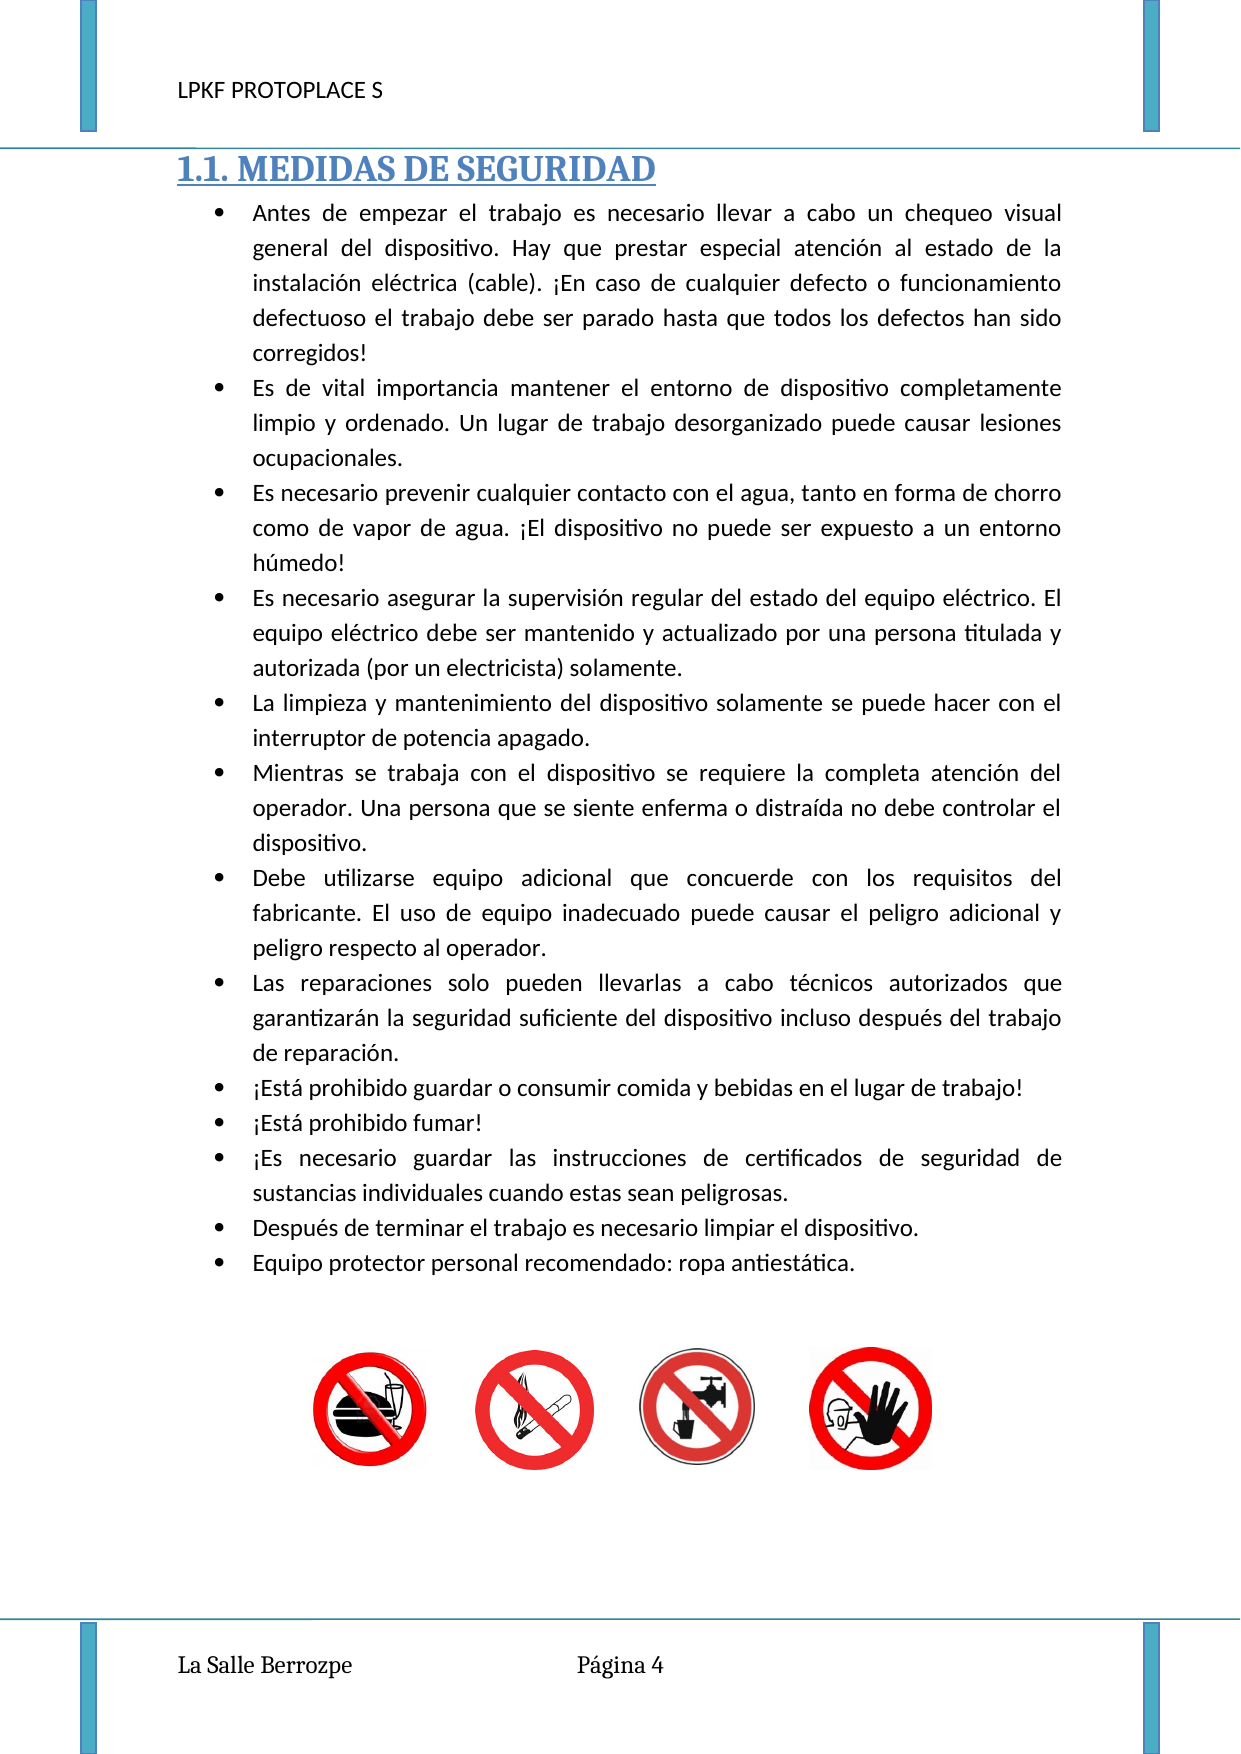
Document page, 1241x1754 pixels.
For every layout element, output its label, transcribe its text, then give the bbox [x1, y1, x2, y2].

picture [475, 1350, 594, 1470]
list Equipo protector personal recomendado: ropa antiestática. [215, 1247, 1063, 1278]
list Antes de empezar el trabajo es necesario llevar a cabo un chequeo visual general del dispositivo. Hay que prestar especial atención al estado de la instalación eléctrica (cable). ¡En caso de cualquier defecto o funcionamiento defectuoso el trabajo debe ser parado hasta que todos los defectos han sido corregidos! [215, 197, 1063, 368]
list Las reparaciones solo pueden llevarlas a cabo técnicos autorizados que garantizarán la seguridad suficiente del dispositivo incluso después del trabajo de reparación. [215, 967, 1063, 1068]
list Es de vital importancia mantener el entorno de dispositivo completamente limpio y ordenado. Un lugar de trabajo desorganizado puede causar lesiones ocupacionales. [215, 372, 1063, 473]
list ¡Está prohibido fumar! [215, 1107, 1063, 1138]
picture [639, 1348, 755, 1465]
list ¡Está prohibido guardar o consumir comida y bebidas en el lugar de trabajo! [215, 1072, 1063, 1103]
subtitle 1.1. MEDIDAS DE SEGURIDAD [177, 148, 1063, 191]
list La limpieza y mantenimiento del dispositivo solamente se puede hacer con el interruptor de potencia apagado. [215, 687, 1063, 753]
list Mientras se trabaja con el dispositivo se requiere la completa atención del operador. Una persona que se siente enferma o distraída no debe controlar el dispositivo. [215, 757, 1063, 858]
list Debe utilizarse equipo adicional que concuerde con los requisitos del fabricante. El uso de equipo inadecuado puede causar el peligro adicional y peligro respecto al operador. [215, 862, 1063, 963]
list Es necesario asegurar la supervisión regular del estado del equipo eléctrico. El equipo eléctrico debe ser mantenido y actualizado por una persona titulada y autorizada (por un electricista) solamente. [215, 582, 1063, 683]
list ¡Es necesario guardar las instrucciones de certificados de seguridad de sustancias individuales cuando estas sean peligrosas. [215, 1142, 1063, 1208]
list Después de terminar el trabajo es necesario limpiar el dispositivo. [215, 1212, 1063, 1243]
list Es necesario prevenir cualquier contacto con el agua, tanto en forma de chorro como de vapor de agua. ¡El dispositivo no puede ser expuesto a un entorno húmedo! [215, 477, 1063, 578]
picture [309, 1348, 430, 1470]
picture [809, 1347, 932, 1470]
